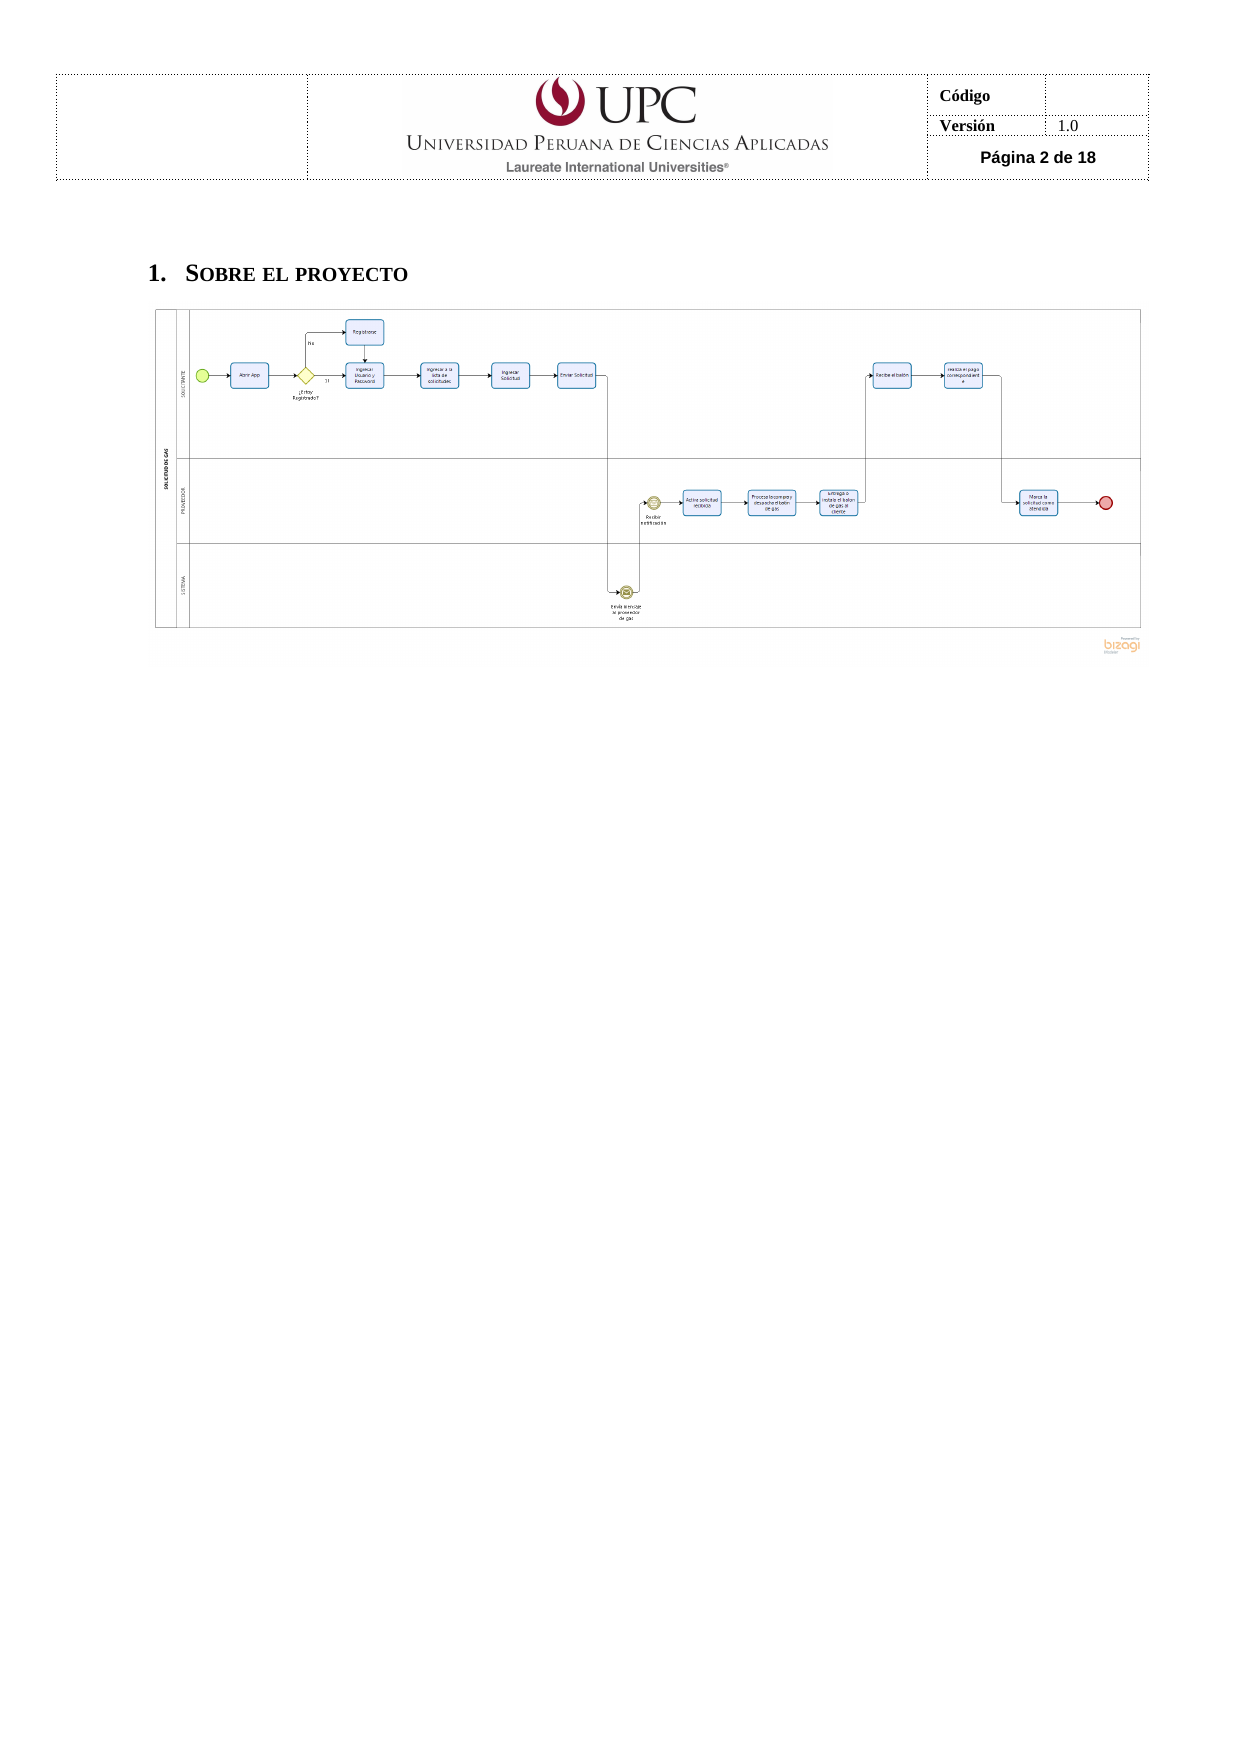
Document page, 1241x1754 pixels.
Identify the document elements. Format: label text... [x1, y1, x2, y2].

subtitle Sobre el proyecto [148, 258, 1063, 287]
picture [147, 301, 1149, 667]
picture [401, 76, 833, 177]
